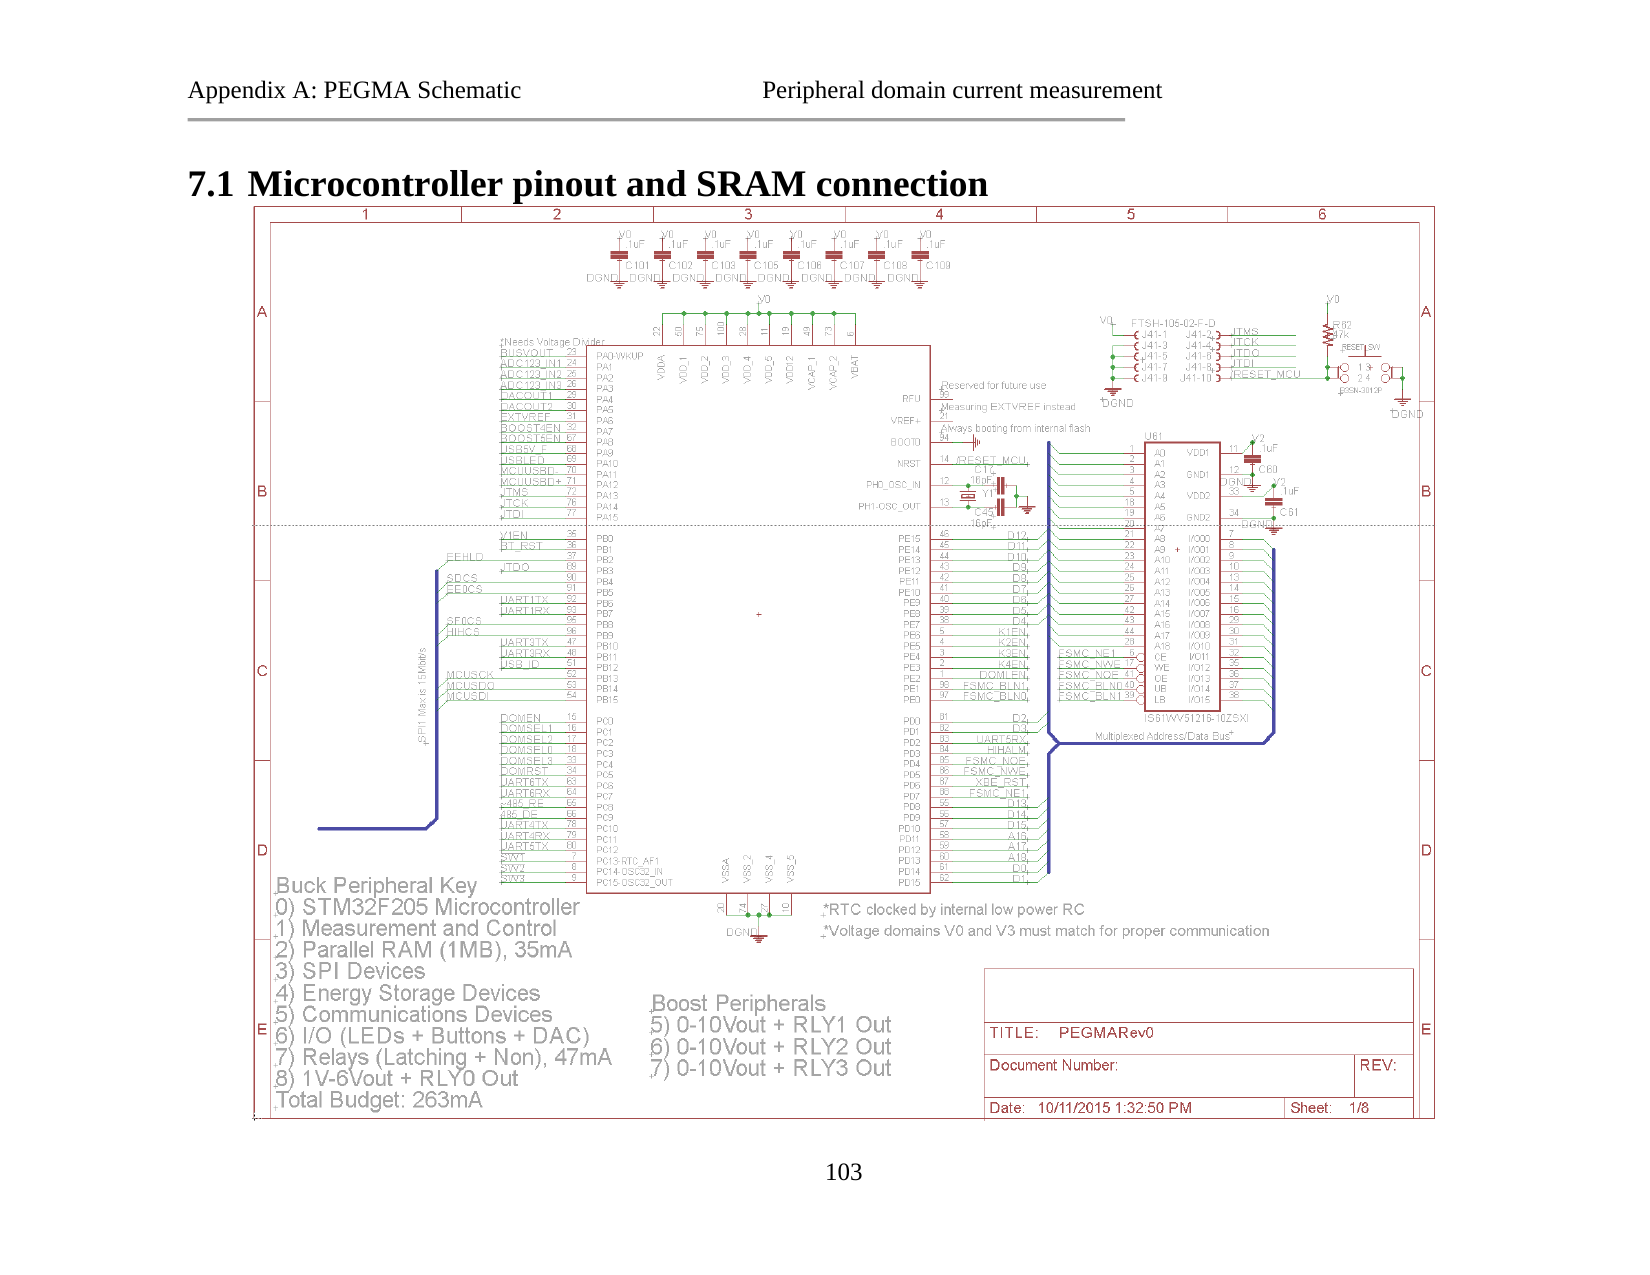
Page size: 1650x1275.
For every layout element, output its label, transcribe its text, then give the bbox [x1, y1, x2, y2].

subtitle Microcontroller pinout and SRAM connection [187, 161, 1500, 204]
picture [251, 204, 1437, 1121]
